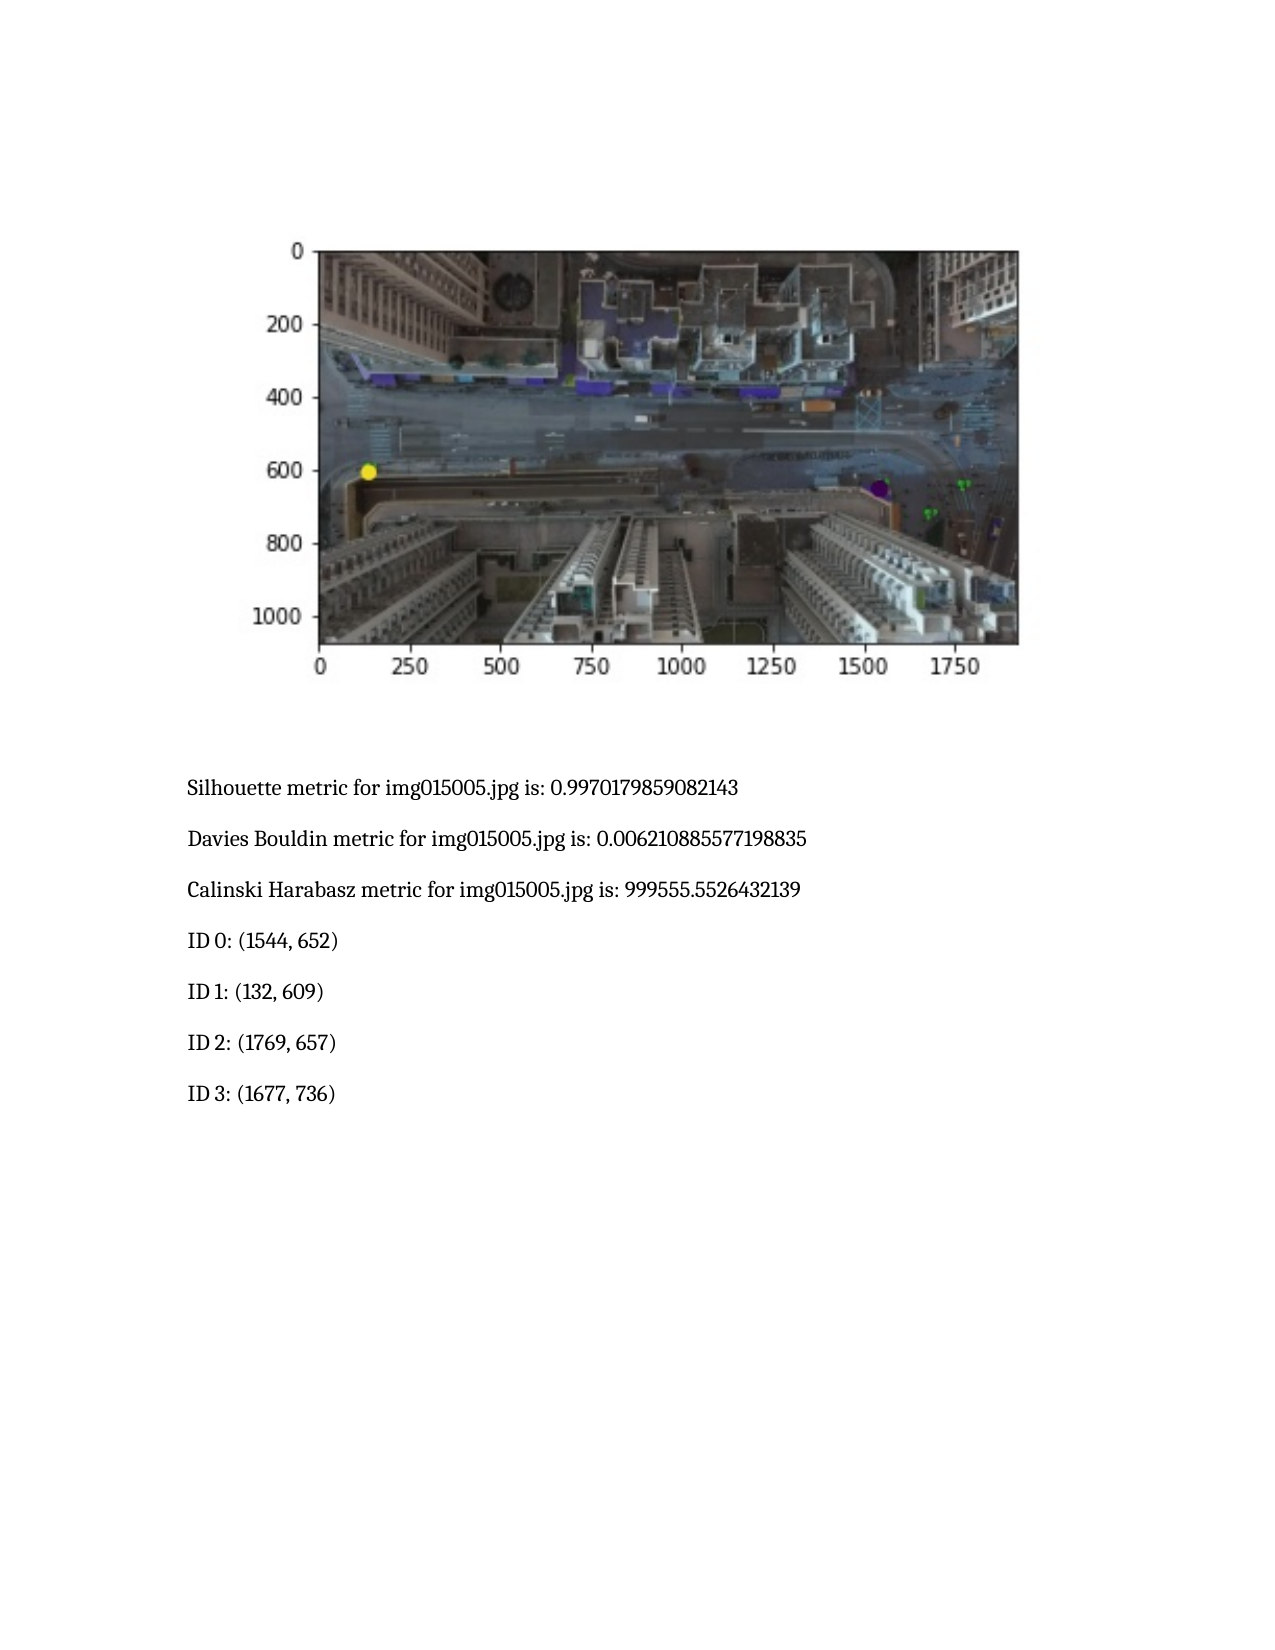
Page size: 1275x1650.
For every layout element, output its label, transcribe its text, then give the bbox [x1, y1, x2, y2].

text Silhouette metric for img015005.jpg is: 0.9970179859082143 [187, 775, 1087, 801]
text ID 0: (1544, 652) [187, 928, 1087, 954]
text ID 1: (132, 609) [187, 979, 1087, 1005]
picture [206, 150, 1107, 750]
text Davies Bouldin metric for img015005.jpg is: 0.006210885577198835 [187, 826, 1087, 852]
text ID 3: (1677, 736) [187, 1081, 1087, 1107]
text ID 2: (1769, 657) [187, 1030, 1087, 1056]
text Calinski Harabasz metric for img015005.jpg is: 999555.5526432139 [187, 877, 1087, 903]
